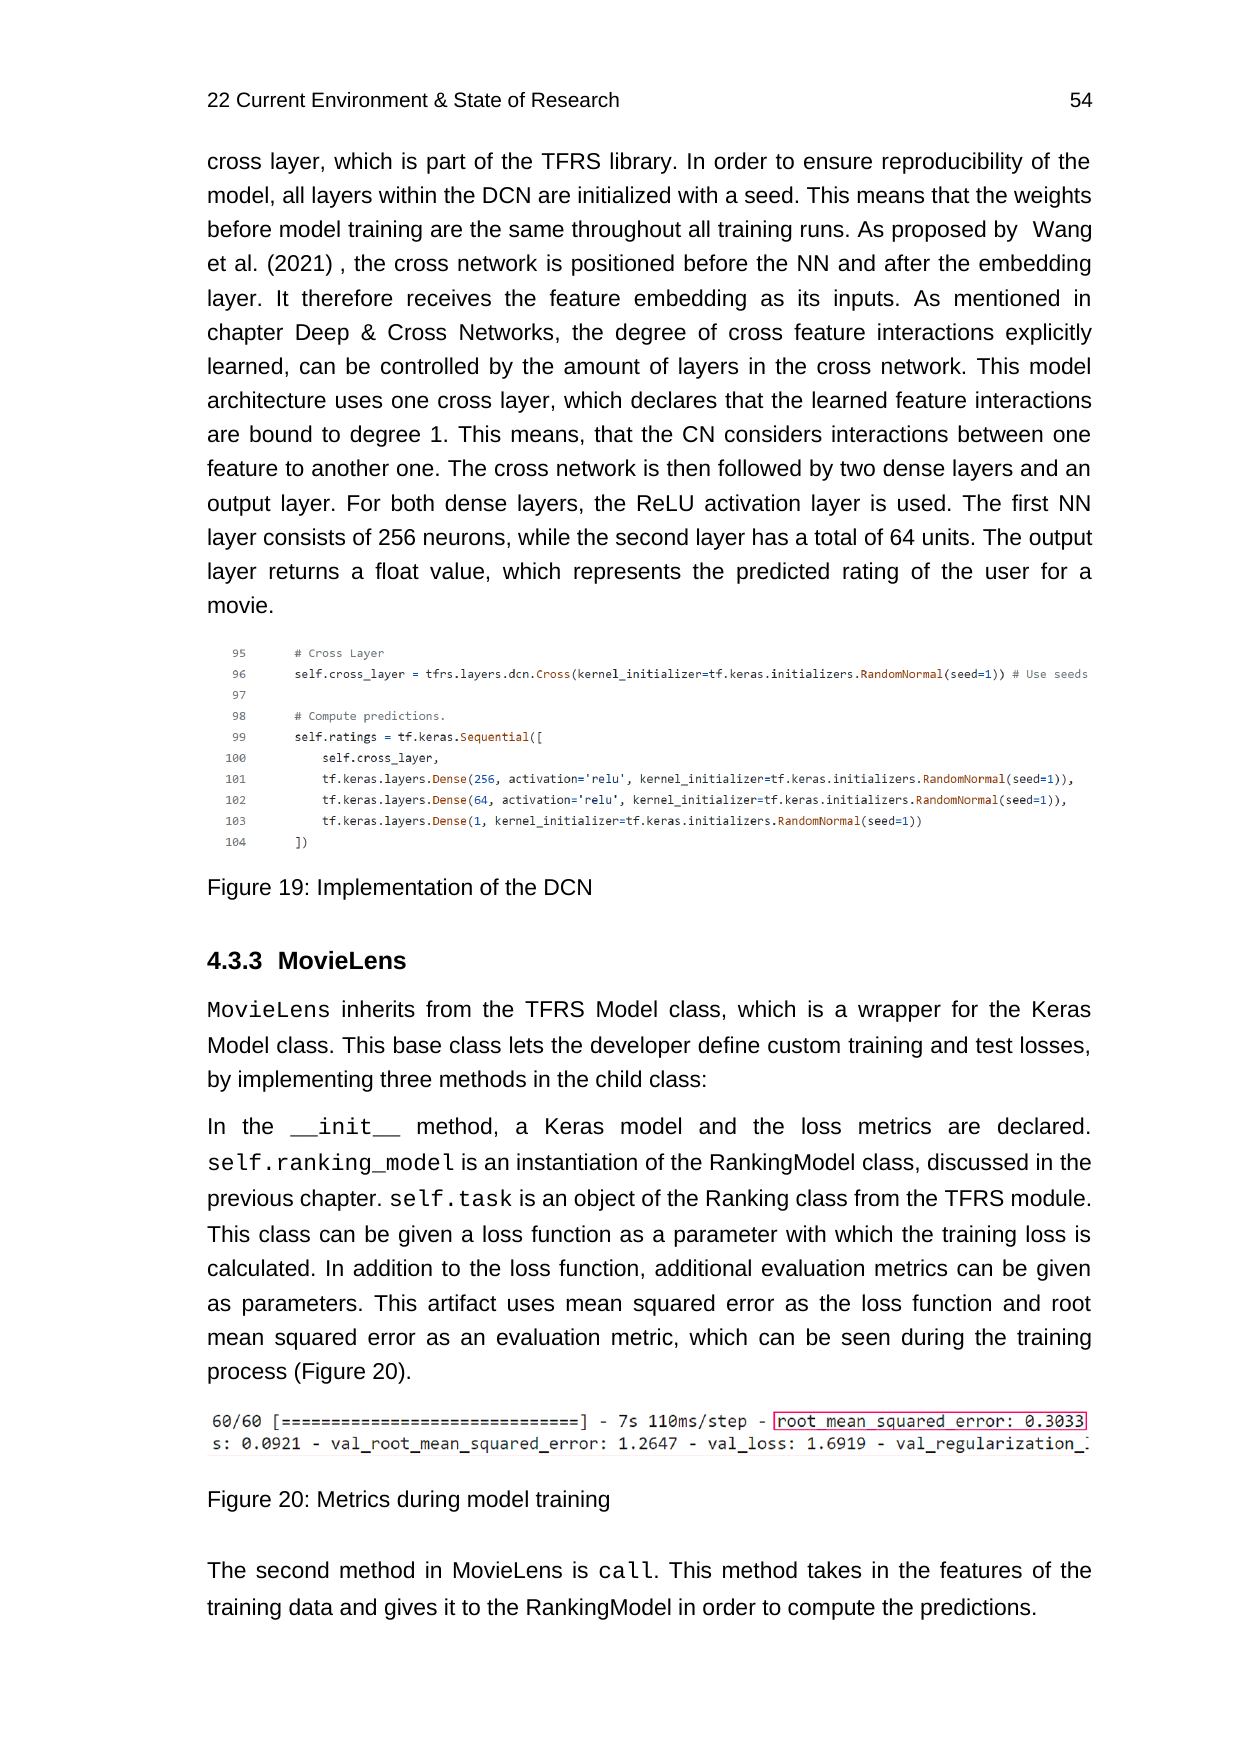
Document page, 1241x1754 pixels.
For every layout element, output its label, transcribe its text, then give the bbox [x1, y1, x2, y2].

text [207, 148, 1092, 618]
subtitle MovieLens [207, 946, 1092, 975]
text The second method in MovieLens is call. This method takes in the features of the training data and gives it to the RankingModel in order to compute the predictions. [207, 1557, 1092, 1620]
text MovieLens inherits from the TFRS Model class, which is a wrapper for the Keras Model class. This base class lets the developer define custom training and test losses, by implementing three methods in the child class: [207, 996, 1092, 1092]
picture [206, 1404, 1093, 1466]
picture [206, 638, 1093, 854]
